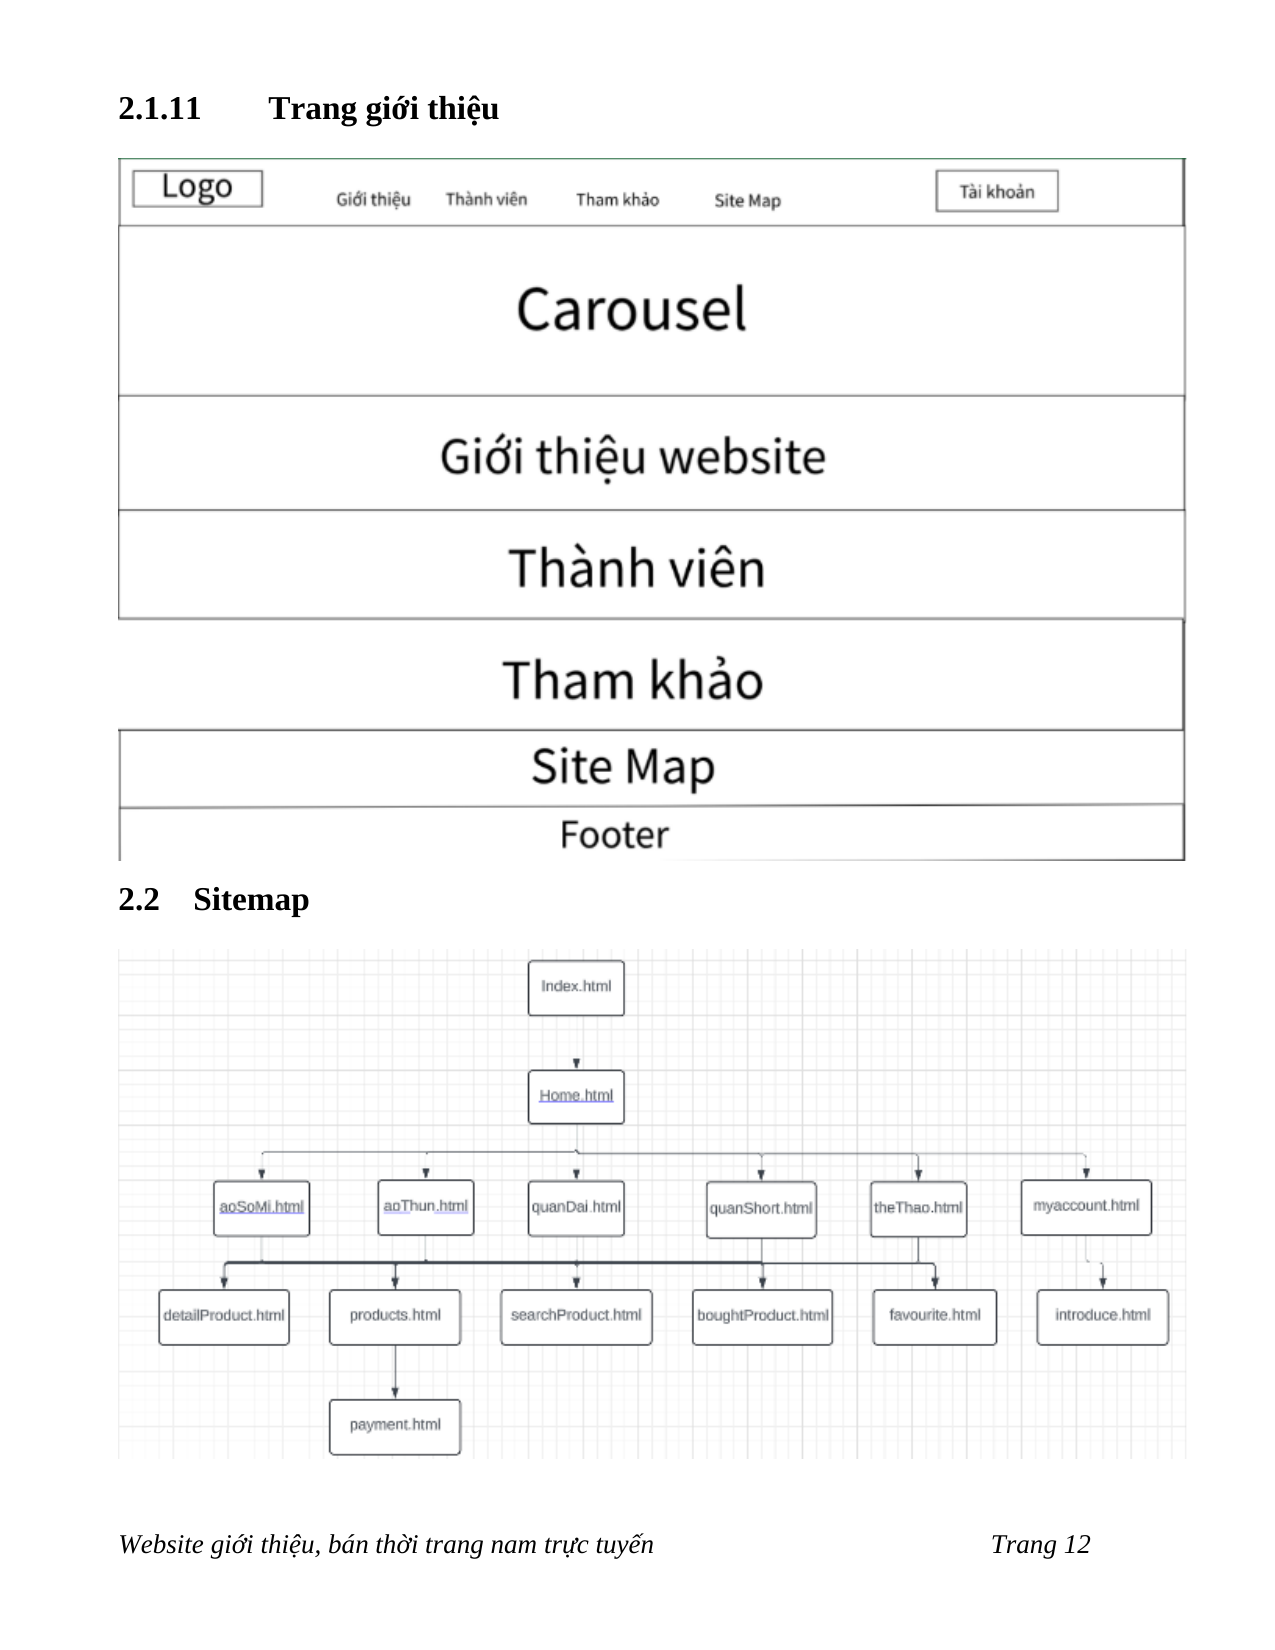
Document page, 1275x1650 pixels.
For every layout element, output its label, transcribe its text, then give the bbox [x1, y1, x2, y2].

subtitle Trang giới thiệu [118, 89, 1186, 127]
picture [118, 158, 1187, 861]
picture [118, 949, 1187, 1459]
subtitle Sitemap [118, 879, 1186, 918]
